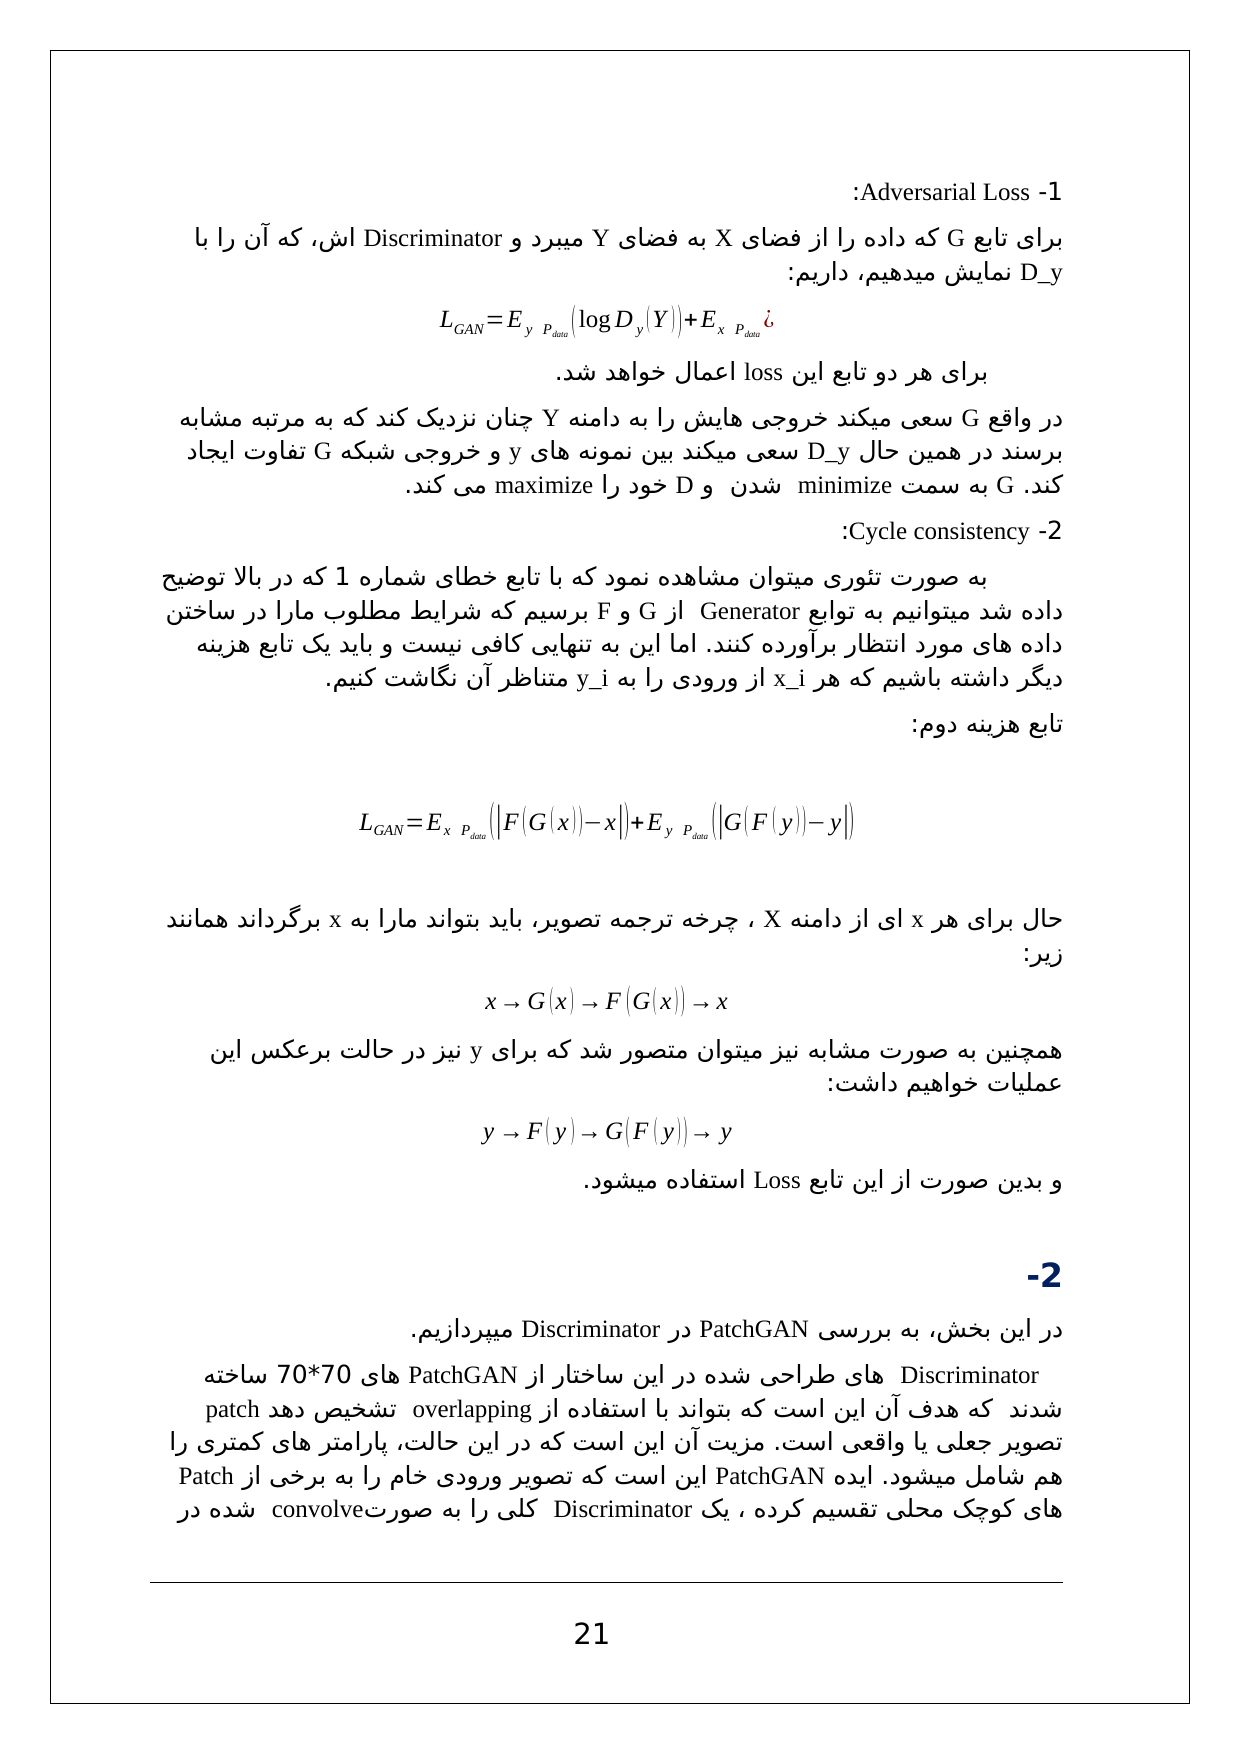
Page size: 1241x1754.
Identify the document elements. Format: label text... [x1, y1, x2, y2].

text حال برای هر x ای از دامنه X ، چرخه ترجمه تصویر، باید بتواند مارا به x برگرداند همانند زیر: [150, 904, 1063, 967]
text 1- Adversarial Loss: [150, 177, 1063, 206]
text تابع هزینه دوم: [150, 709, 1063, 738]
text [150, 1360, 1063, 1582]
text 2- Cycle consistency: [150, 516, 1063, 545]
text همچنین به صورت مشابه نیز میتوان متصور شد که برای y نیز در حالت برعکس این عملیات خواهیم داشت: [150, 1035, 1063, 1098]
text در واقع G سعی میکند خروجی هایش را به دامنه Y چنان نزدیک کند که به مرتبه مشابه برسند در همین حال D_y سعی میکند بین نمونه های y و خروجی شبکه G تفاوت ایجاد کند. G به سمت minimize شدن و D خود را maximize می کند. [150, 403, 1063, 499]
text برای تابع G که داده را از فضای X به فضای Y میبرد و Discriminator اش، که آن را با D_y نمایش میدهیم، داریم: [150, 223, 1063, 286]
text و بدین صورت از این تابع Loss استفاده میشود. [150, 1165, 1063, 1194]
text در این بخش، به بررسی PatchGAN در Discriminator میپردازیم. [150, 1314, 1063, 1343]
text برای هر دو تابع این loss اعمال خواهد شد. [150, 357, 1063, 386]
text به صورت تئوری میتوان مشاهده نمود که با تابع خطای شماره 1 که در بالا توضیح داده شد میتوانیم به توابع Generator از G و F برسیم که شرایط مطلوب مارا در ساختن داده های مورد انتظار برآورده کنند. اما این به تنهایی کافی نیست و باید یک تابع هزینه دیگر داشته باشیم که هر x_i از ورودی را به y_i متناظر آن نگاشت کنیم. [150, 562, 1063, 692]
text 2- [150, 1257, 1063, 1296]
